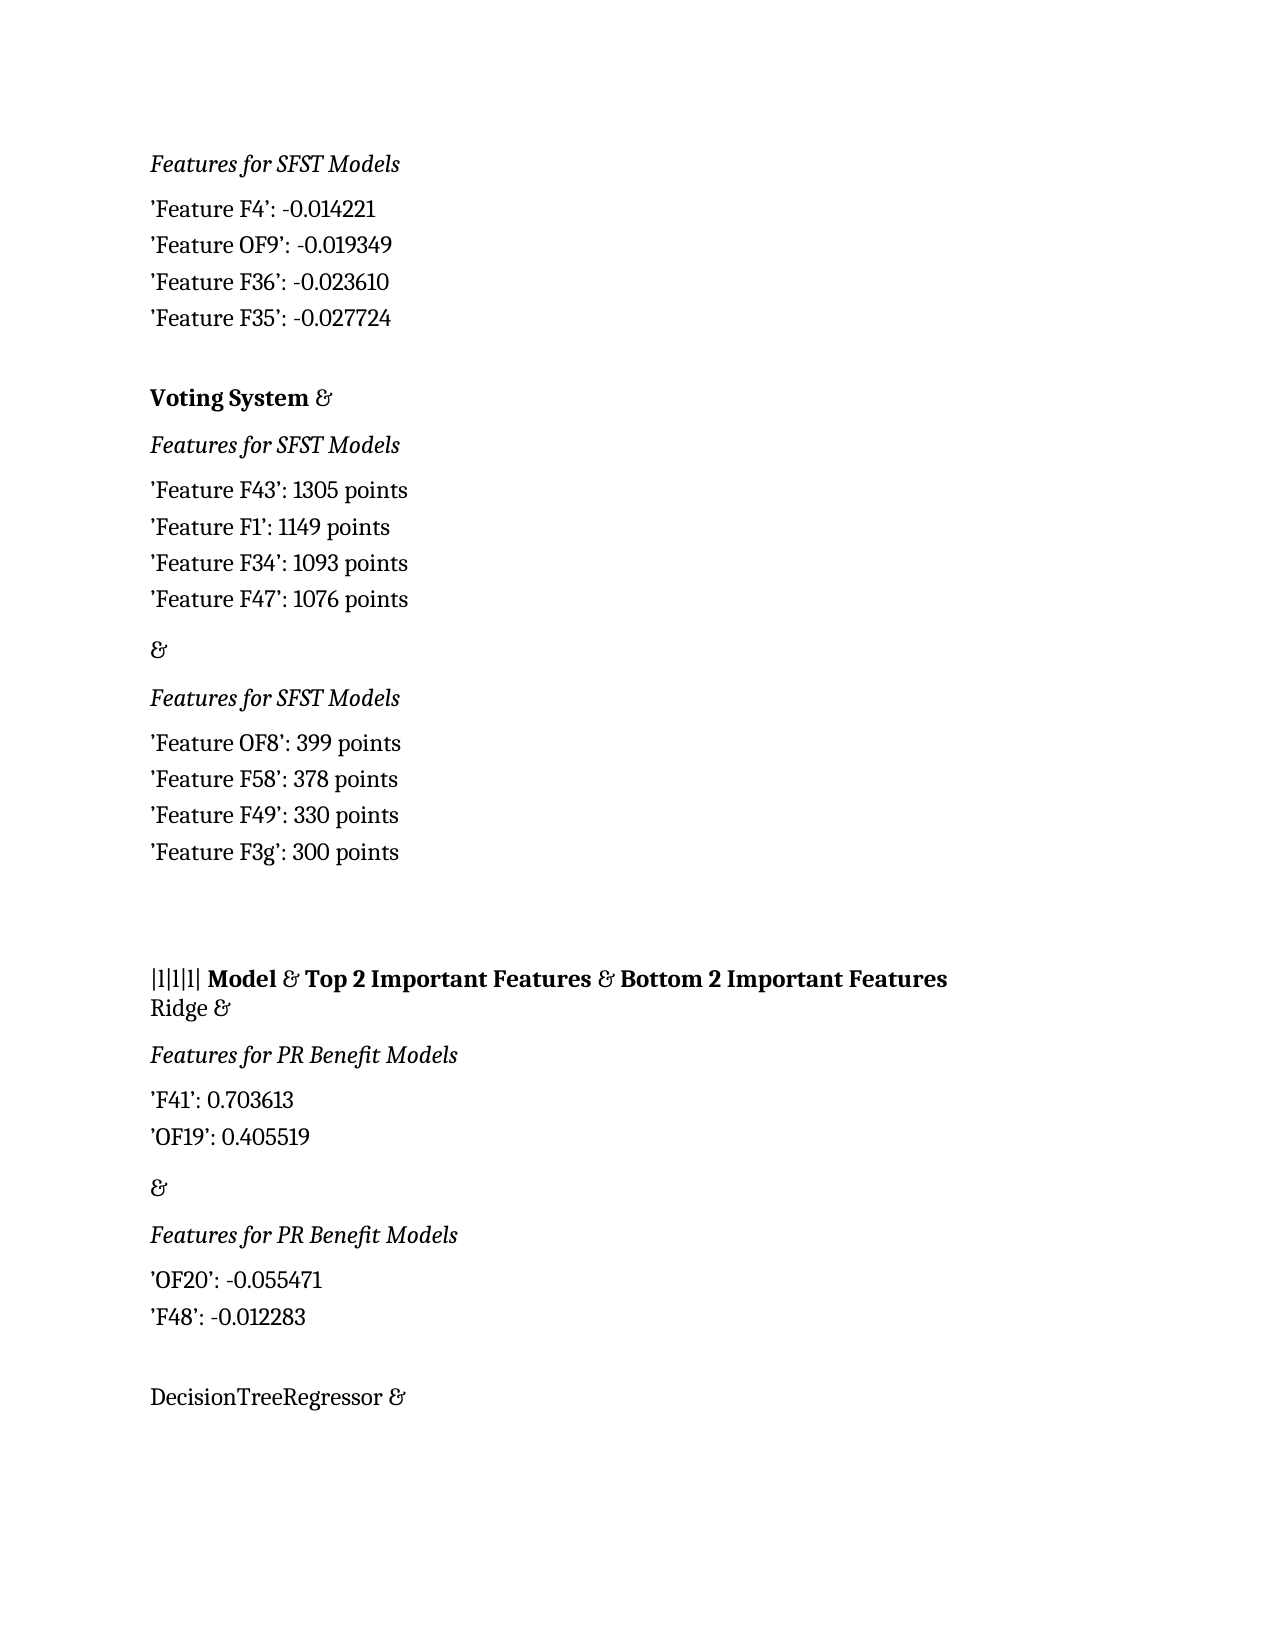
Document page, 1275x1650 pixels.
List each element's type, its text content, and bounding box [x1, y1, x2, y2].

text DecisionTreeRegressor & [150, 1354, 1125, 1411]
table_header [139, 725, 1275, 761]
text & [150, 1174, 1125, 1202]
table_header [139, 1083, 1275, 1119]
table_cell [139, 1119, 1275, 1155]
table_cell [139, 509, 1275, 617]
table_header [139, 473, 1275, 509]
text Features for SFST Models [150, 150, 1125, 179]
text Features for PR Benefit Models [150, 1041, 1125, 1070]
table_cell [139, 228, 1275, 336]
text Features for SFST Models [150, 431, 1125, 460]
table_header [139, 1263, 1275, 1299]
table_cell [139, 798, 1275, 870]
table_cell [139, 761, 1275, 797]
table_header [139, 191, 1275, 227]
text Features for SFST Models [150, 684, 1125, 712]
text |l|l|l| Model & Top 2 Important Features & Bottom 2 Important Features Ridge & [150, 965, 1125, 1022]
text Features for PR Benefit Models [150, 1221, 1125, 1250]
text & [150, 636, 1125, 665]
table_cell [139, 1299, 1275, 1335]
text Voting System & [150, 355, 1125, 412]
